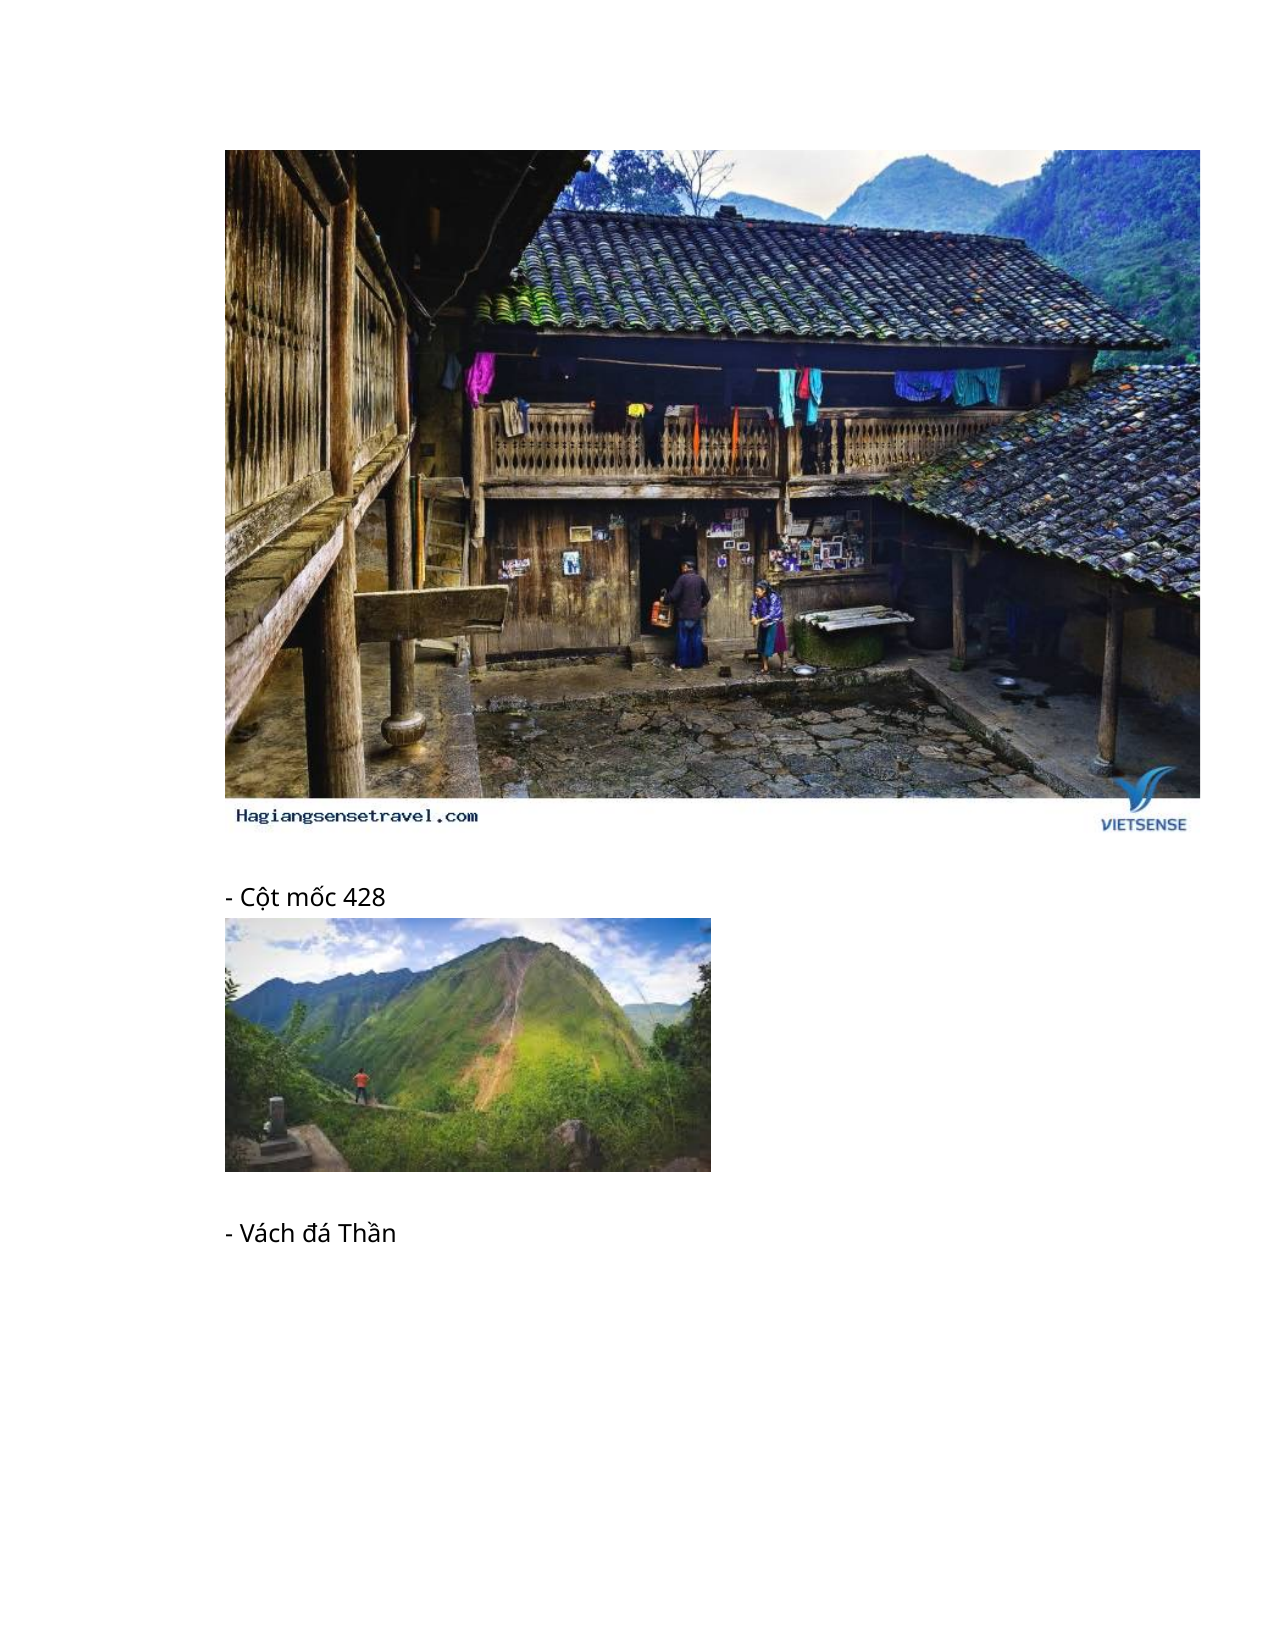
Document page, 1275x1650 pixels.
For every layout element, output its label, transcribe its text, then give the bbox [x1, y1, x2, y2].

list - Vách đá Thần [225, 1216, 1125, 1250]
list - Cột mốc 428 [225, 879, 1125, 913]
picture [225, 150, 1200, 835]
picture [225, 918, 711, 1172]
